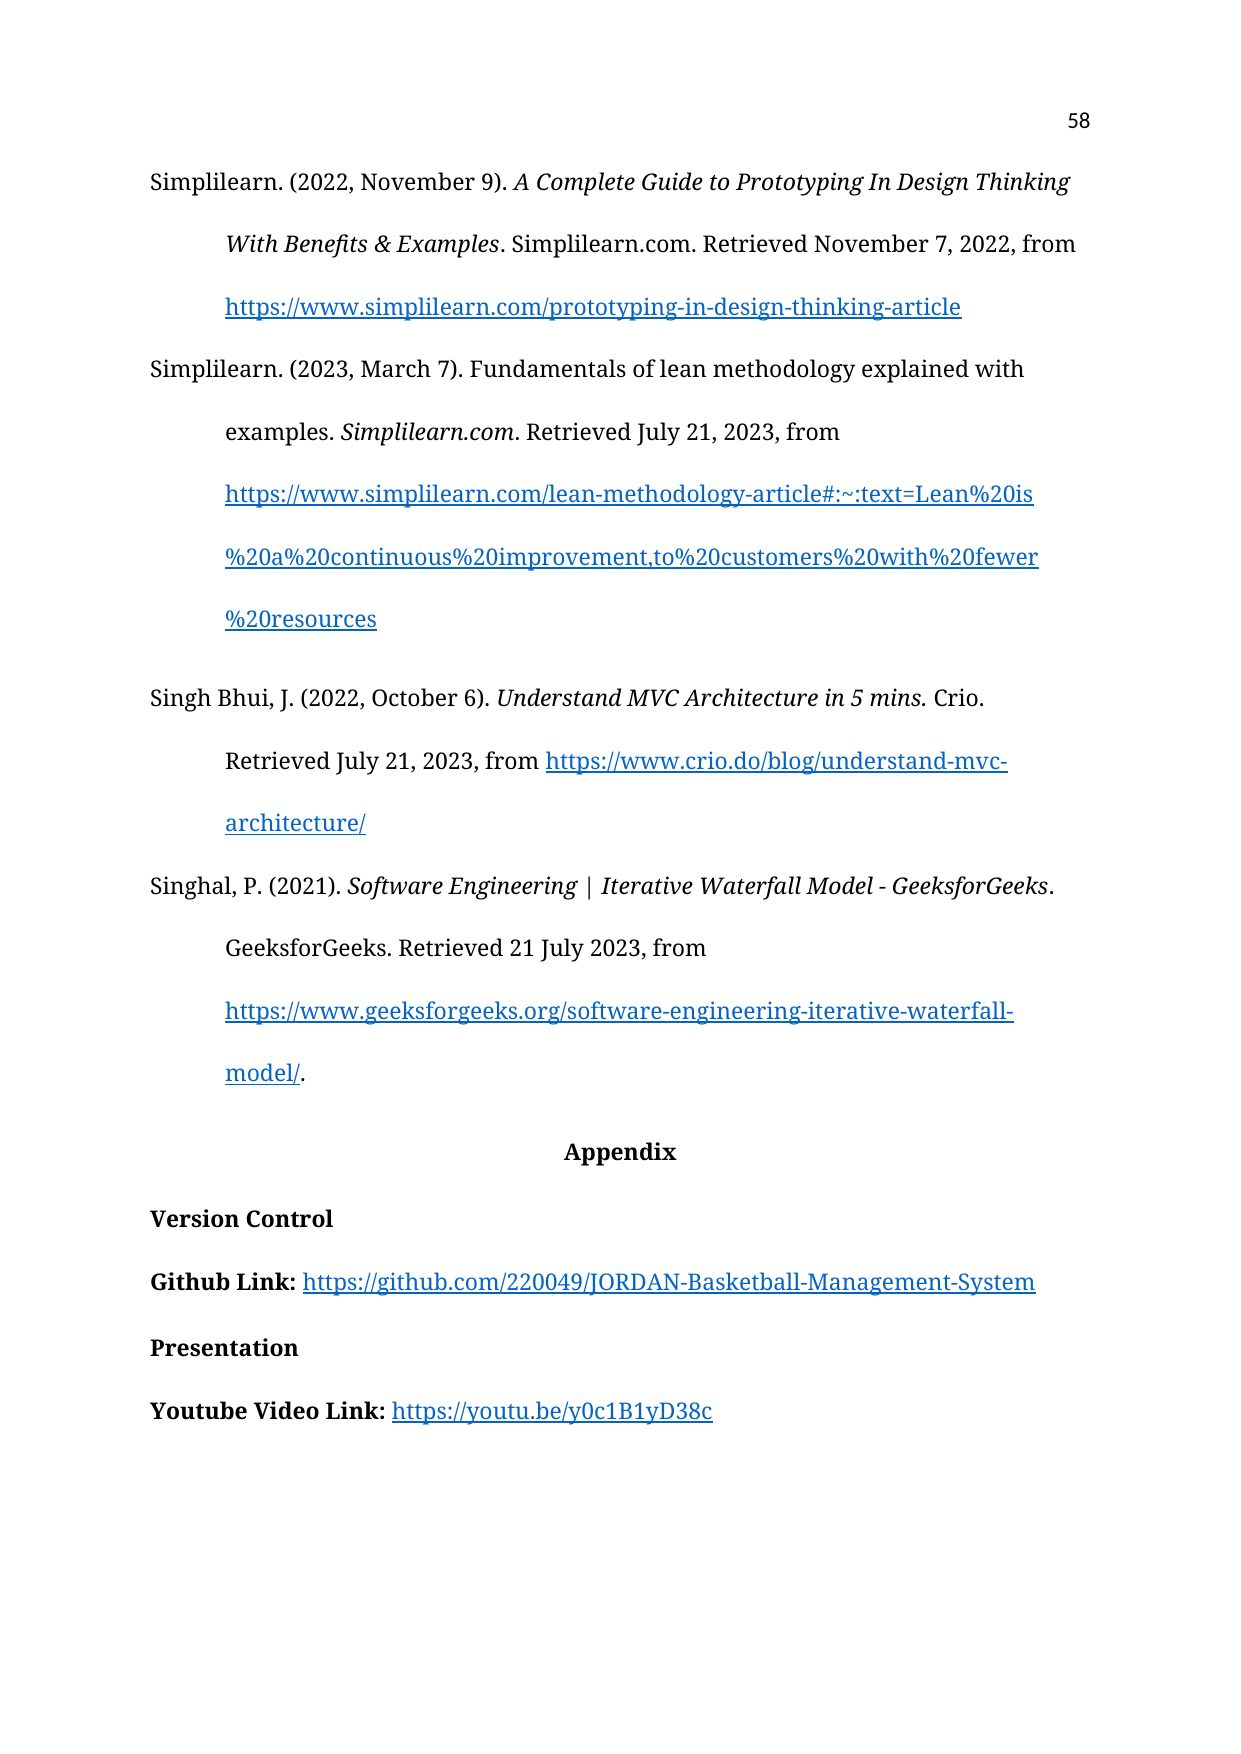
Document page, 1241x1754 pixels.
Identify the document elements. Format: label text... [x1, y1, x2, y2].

text Singhal, P. (2021). Software Engineering | Iterative Waterfall Model - GeeksforGeeks. GeeksforGeeks. Retrieved 21 July 2023, from https://www.geeksforgeeks.org/software-engineering-iterative-waterfall-model/. [150, 870, 1090, 1088]
subtitle Appendix [150, 1136, 1090, 1168]
text Singh Bhui, J. (2022, October 6). Understand MVC Architecture in 5 mins. Crio. Retrieved July 21, 2023, from https://www.crio.do/blog/understand-mvc-architecture/ [150, 682, 1090, 838]
subtitle Presentation [150, 1332, 1090, 1363]
text Simplilearn. (2023, March 7). Fundamentals of lean methodology explained with examples. Simplilearn.com. Retrieved July 21, 2023, from https://www.simplilearn.com/lean-methodology-article#:~:text=Lean%20is%20a%20continuous%20improvement,to%20customers%20with%20fewer%20resources [150, 353, 1090, 634]
text Simplilearn. (2022, November 9). A Complete Guide to Prototyping In Design Thinking With Benefits & Examples. Simplilearn.com. Retrieved November 7, 2022, from https://www.simplilearn.com/prototyping-in-design-thinking-article [150, 166, 1090, 322]
text Youtube Video Link: https://youtu.be/y0c1B1yD38c [150, 1395, 1090, 1426]
subtitle Version Control [150, 1203, 1090, 1234]
text Github Link: https://github.com/220049/JORDAN-Basketball-Management-System [150, 1266, 1090, 1297]
